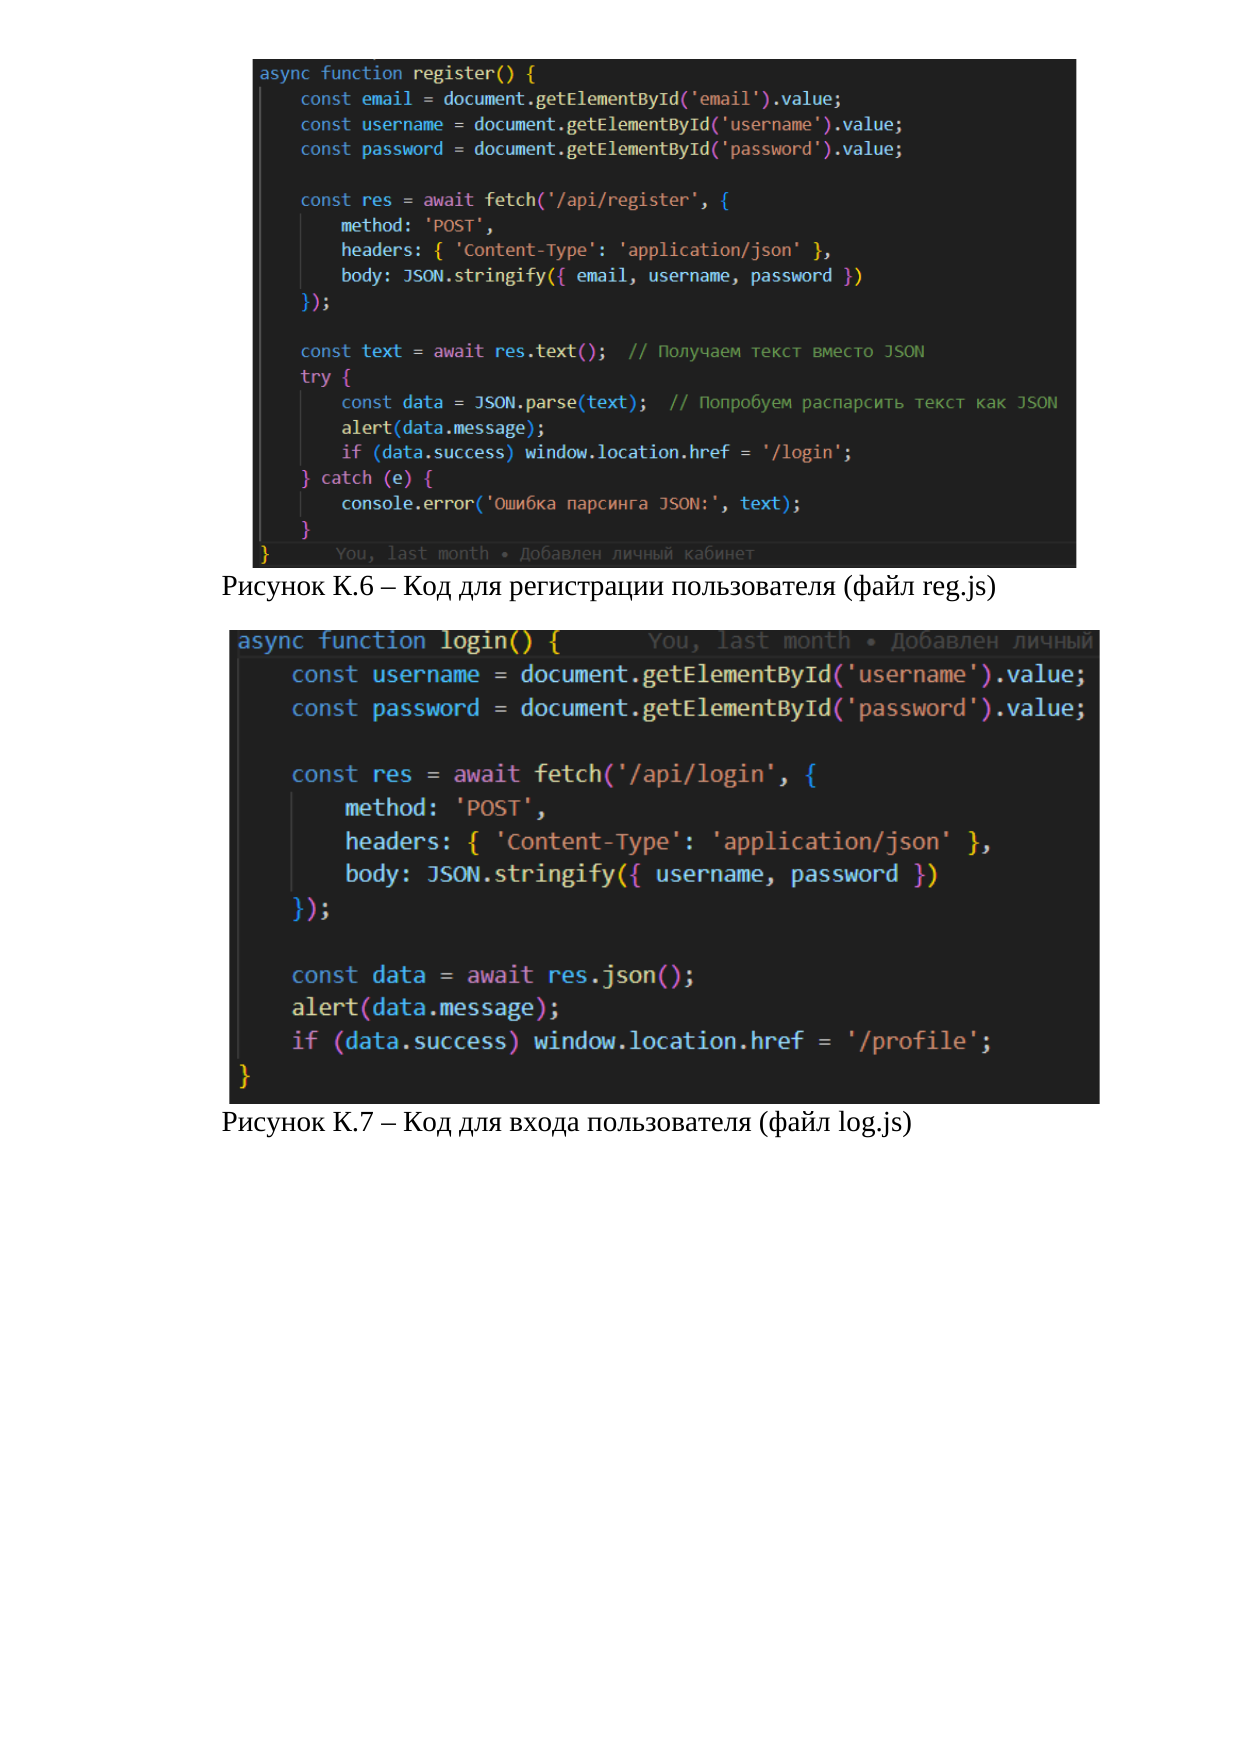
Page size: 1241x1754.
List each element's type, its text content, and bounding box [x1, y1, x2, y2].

text Рисунок К.7 – Код для входа пользователя (файл log.js) [148, 1104, 1181, 1137]
text Рисунок К.6 – Код для регистрации пользователя (файл reg.js) [148, 568, 1181, 601]
picture [229, 630, 1100, 1104]
picture [252, 59, 1077, 568]
